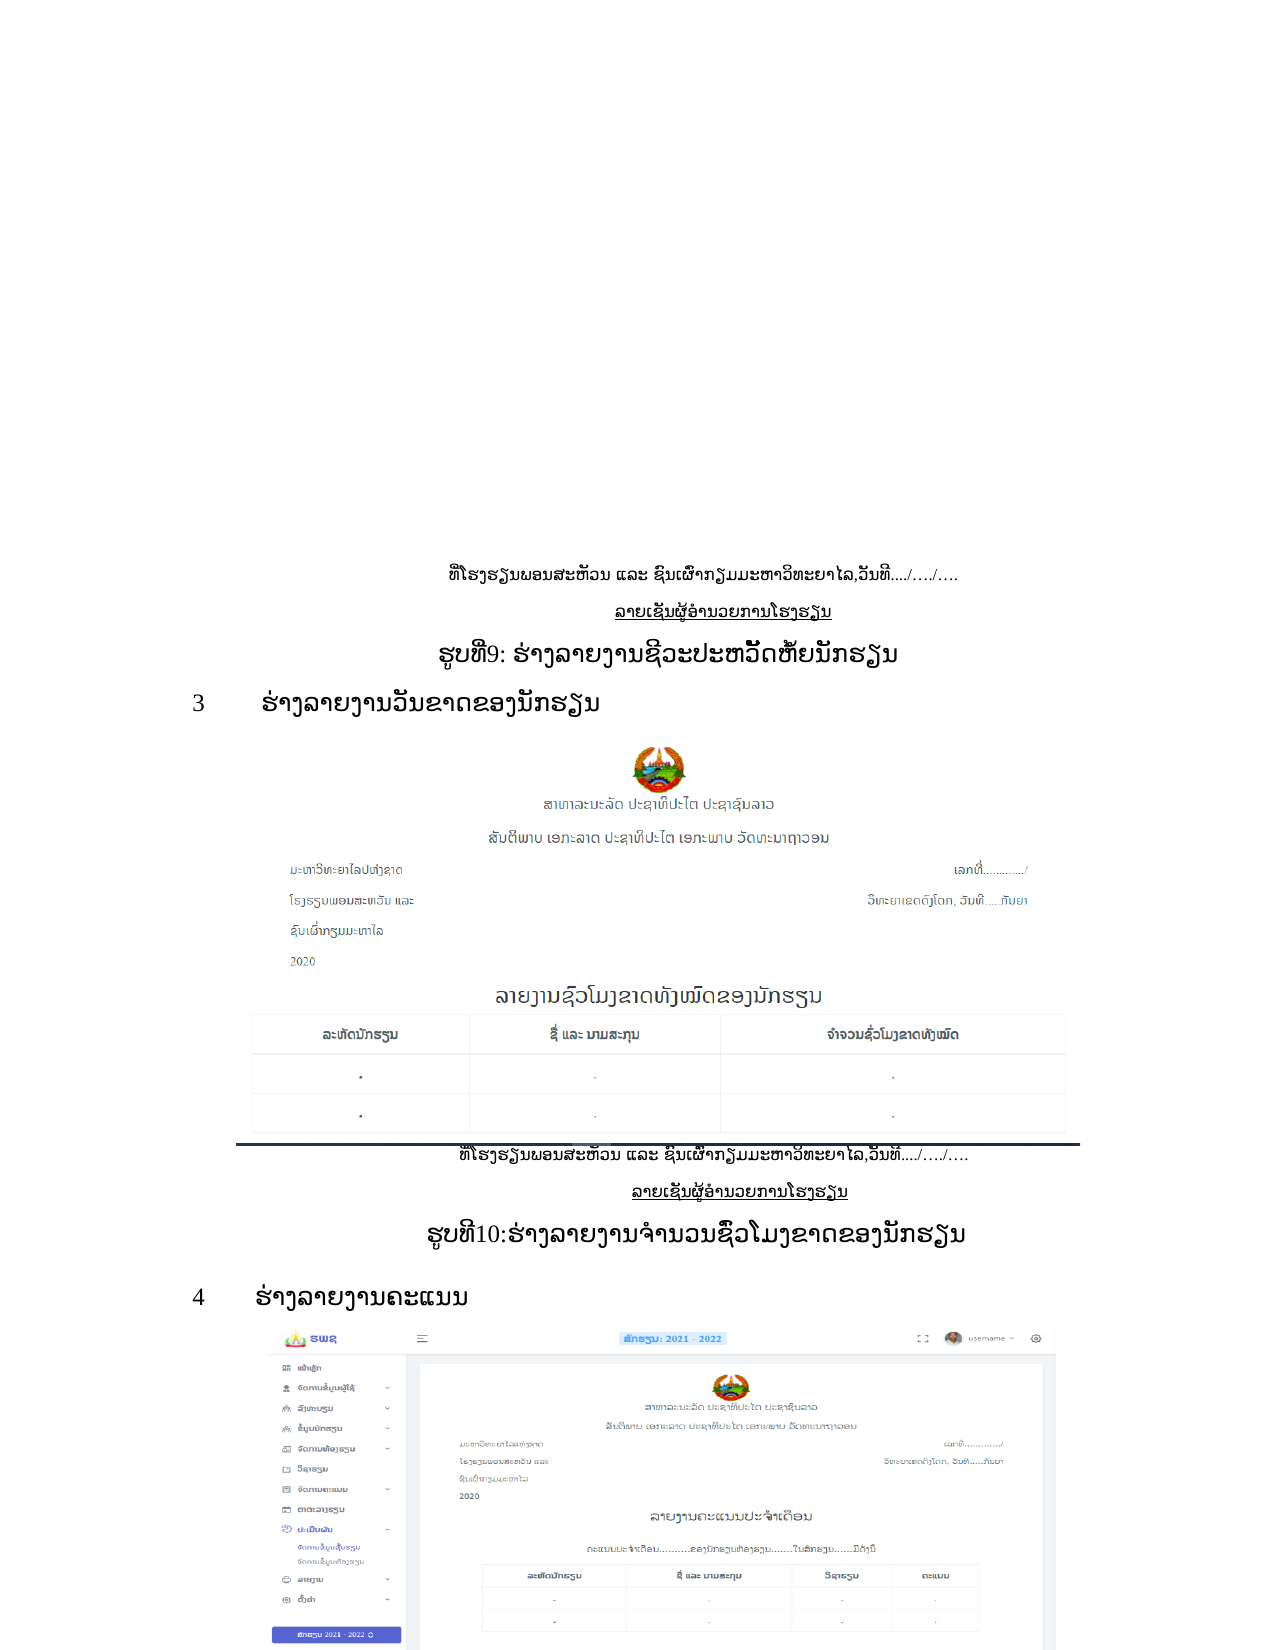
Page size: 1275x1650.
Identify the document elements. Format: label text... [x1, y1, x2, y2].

list ຮູບທີ10:ຮ່າງລາຍງານຈຳນວນຊົ່ວໂມງຂາດຂອງນັກຮຽນ [267, 1219, 1125, 1249]
text ທ່ີ່ໂຮງຮຽນພອນສະຫັວນ ແລະ ຊົນເຜົ່າກຽມມະຫາວິທະຍາໄລ,ວັນທີ..../…./…. [211, 1144, 1125, 1164]
text ລາຍເຊັນຜູ້ອຳນວຍການໂຮງຮຽນ [211, 602, 1125, 621]
picture [236, 728, 1081, 1146]
picture [267, 1323, 1056, 1650]
list ຮ່າງລາຍງານຄະແນນ [192, 1282, 1125, 1311]
text ລາຍເຊັນຜູ້ອຳນວຍການໂຮງຮຽນ [211, 1182, 1125, 1201]
text ທ່ີ່ໂຮງຮຽນພອນສະຫັວນ ແລະ ຊົນເຜົ່າກຽມມະຫາວິທະຍາໄລ,ວັນທີ..../…./…. [211, 564, 1125, 584]
list ຮ່າງລາຍງານວັນຂາດຂອງນັກຮຽນ [192, 688, 1125, 717]
text ຮູບທີ່9: ຮ່າງລາຍງານຊີວະປະຫວັັັັັັັດຫໍ້ຍນັກຮຽນ [211, 639, 1125, 669]
